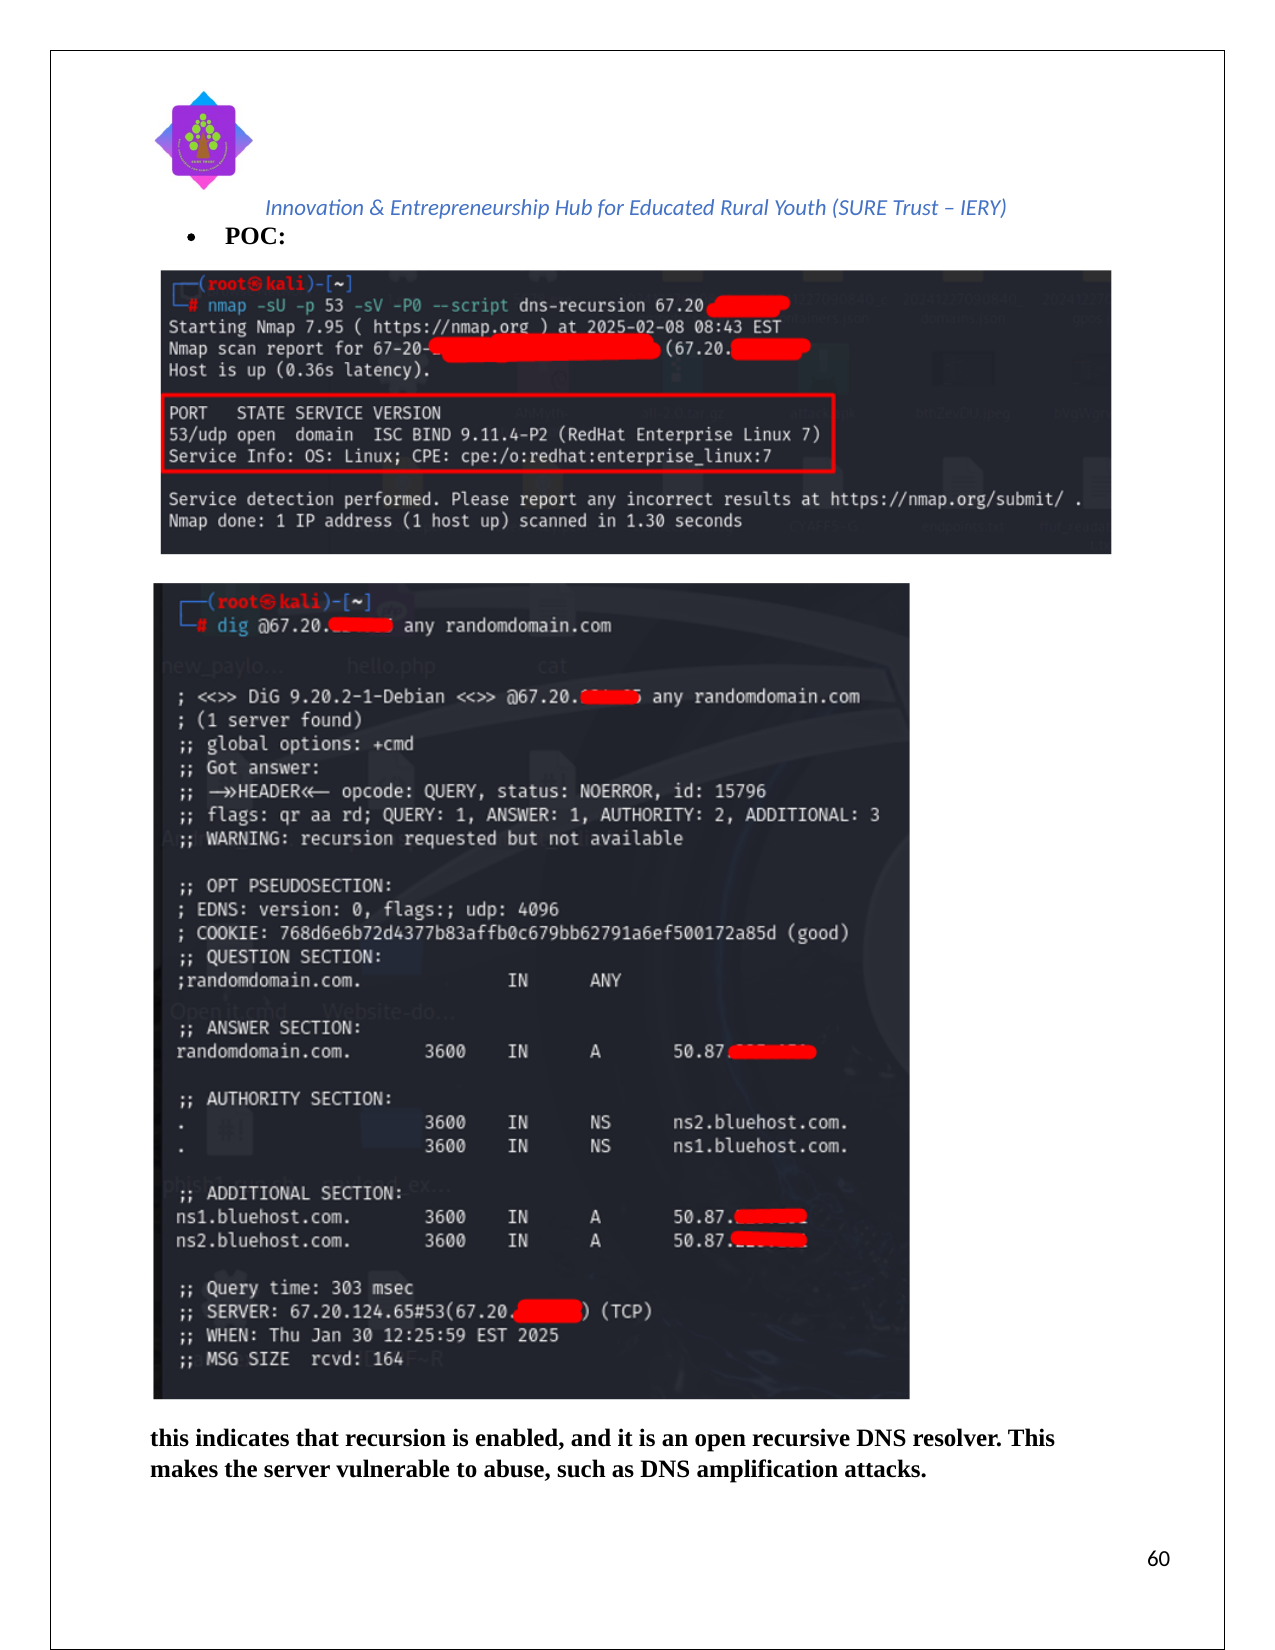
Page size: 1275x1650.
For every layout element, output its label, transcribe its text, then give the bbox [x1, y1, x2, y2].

picture [150, 88, 255, 194]
text this indicates that recursion is enabled, and it is an open recursive DNS resolver. This makes the server vulnerable to abuse, such as DNS amplification attacks. [150, 1423, 1125, 1482]
list POC: [187, 221, 1125, 250]
picture [150, 582, 918, 1404]
picture [150, 268, 1125, 564]
